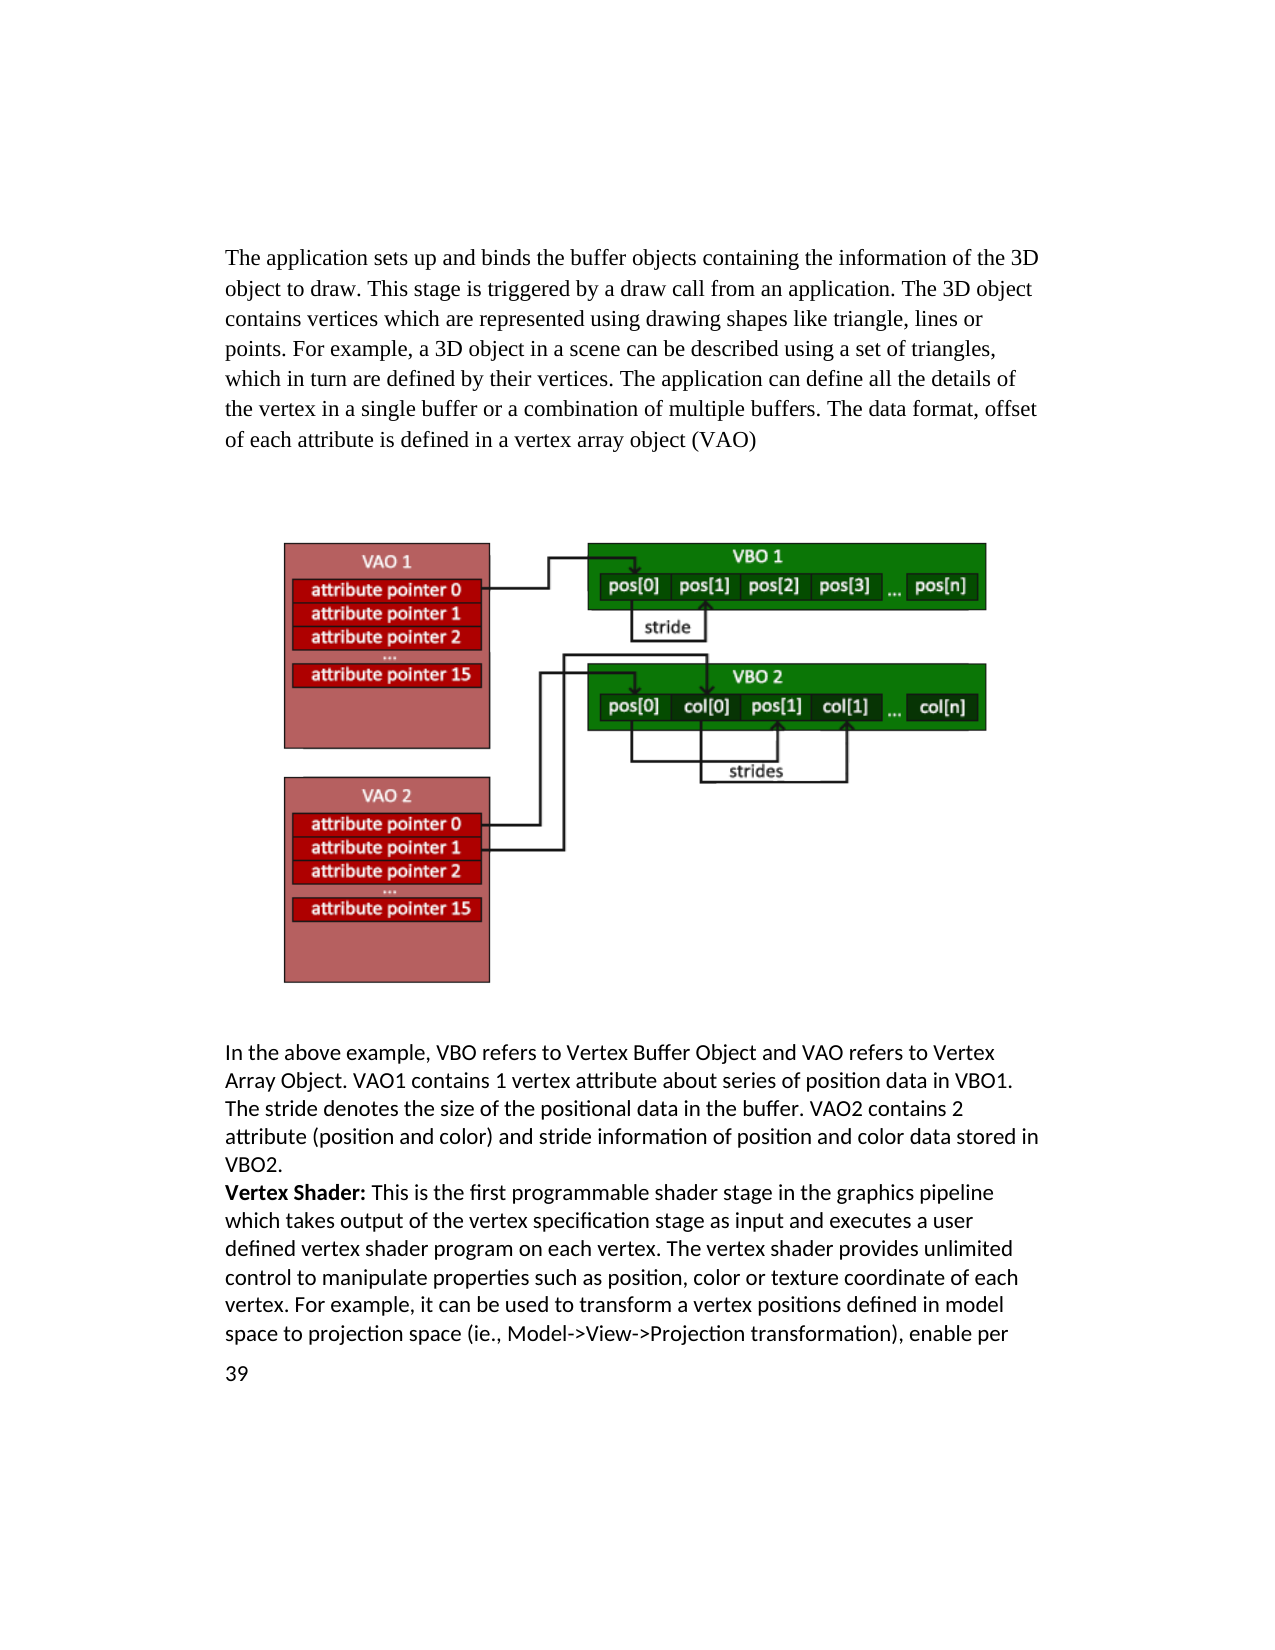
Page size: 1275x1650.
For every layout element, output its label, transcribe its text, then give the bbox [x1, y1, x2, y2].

text In the above example, VBO refers to Vertex Buffer Object and VAO refers to Vertex Array Object. VAO1 contains 1 vertex attribute about series of position data in VBO1. The stride denotes the size of the positional data in the buffer. VAO2 contains 2 attribute (position and color) and stride information of position and color data stored in VBO2. [225, 1038, 1050, 1178]
picture [259, 511, 1016, 1022]
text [225, 244, 1050, 452]
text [225, 1178, 1050, 1347]
